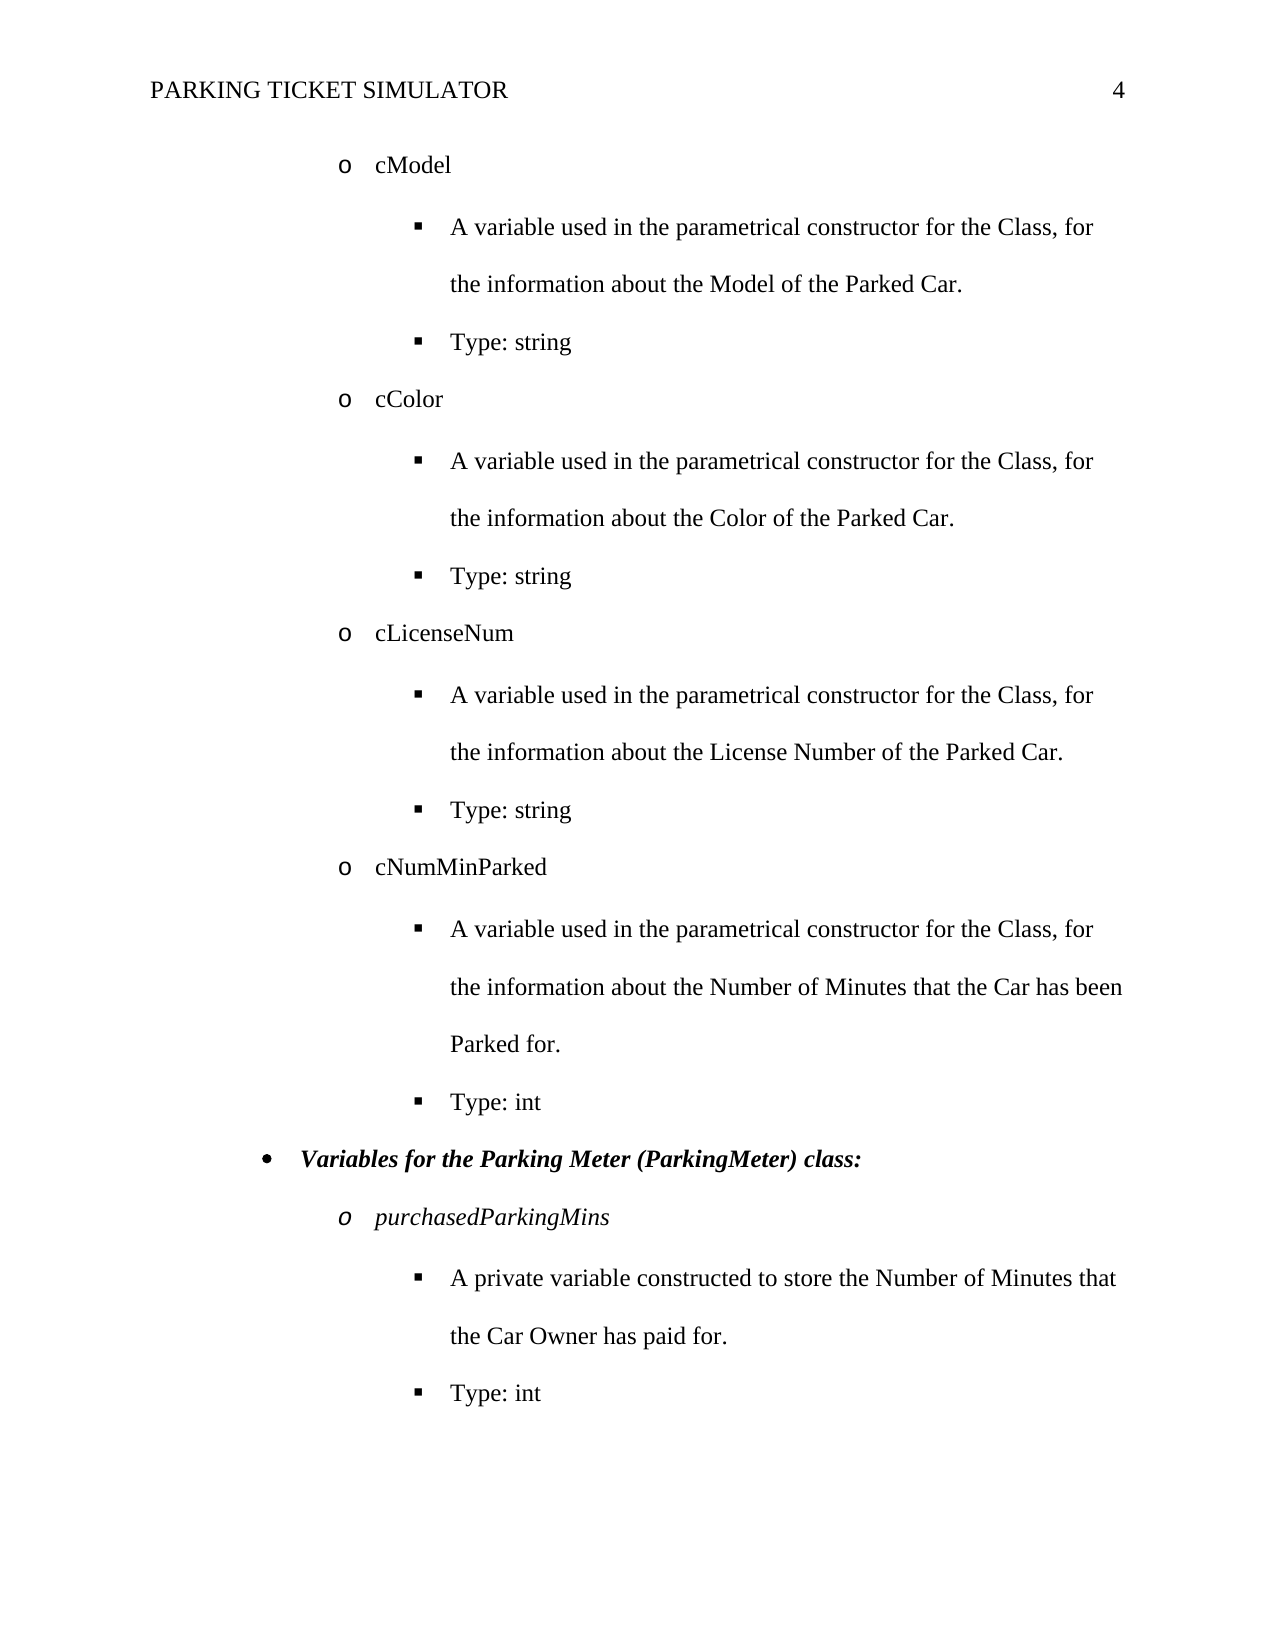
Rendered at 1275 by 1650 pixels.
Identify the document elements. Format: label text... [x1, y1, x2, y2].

list cNumMinParked [337, 852, 1125, 883]
list cModel [337, 150, 1125, 181]
list A variable used in the parametrical constructor for the Class, for the information about the License Number of the Parked Car. [412, 680, 1125, 766]
list A variable used in the parametrical constructor for the Class, for the information about the Model of the Parked Car. [412, 212, 1125, 298]
list Variables for the Parking Meter (ParkingMeter) class: [262, 1144, 1125, 1173]
list cLicenseNum [337, 618, 1125, 649]
list purchasedParkingMins [337, 1202, 1125, 1232]
list cColor [337, 384, 1125, 415]
list Type: string [412, 795, 1125, 824]
list Type: string [412, 327, 1125, 355]
list A private variable constructed to store the Number of Minutes that the Car Owner has paid for. [412, 1263, 1125, 1349]
list A variable used in the parametrical constructor for the Class, for the information about the Color of the Parked Car. [412, 446, 1125, 532]
list Type: int [412, 1378, 1125, 1407]
list Type: int [412, 1087, 1125, 1115]
list Type: string [412, 561, 1125, 589]
list A variable used in the parametrical constructor for the Class, for the information about the Number of Minutes that the Car has been Parked for. [412, 914, 1125, 1058]
